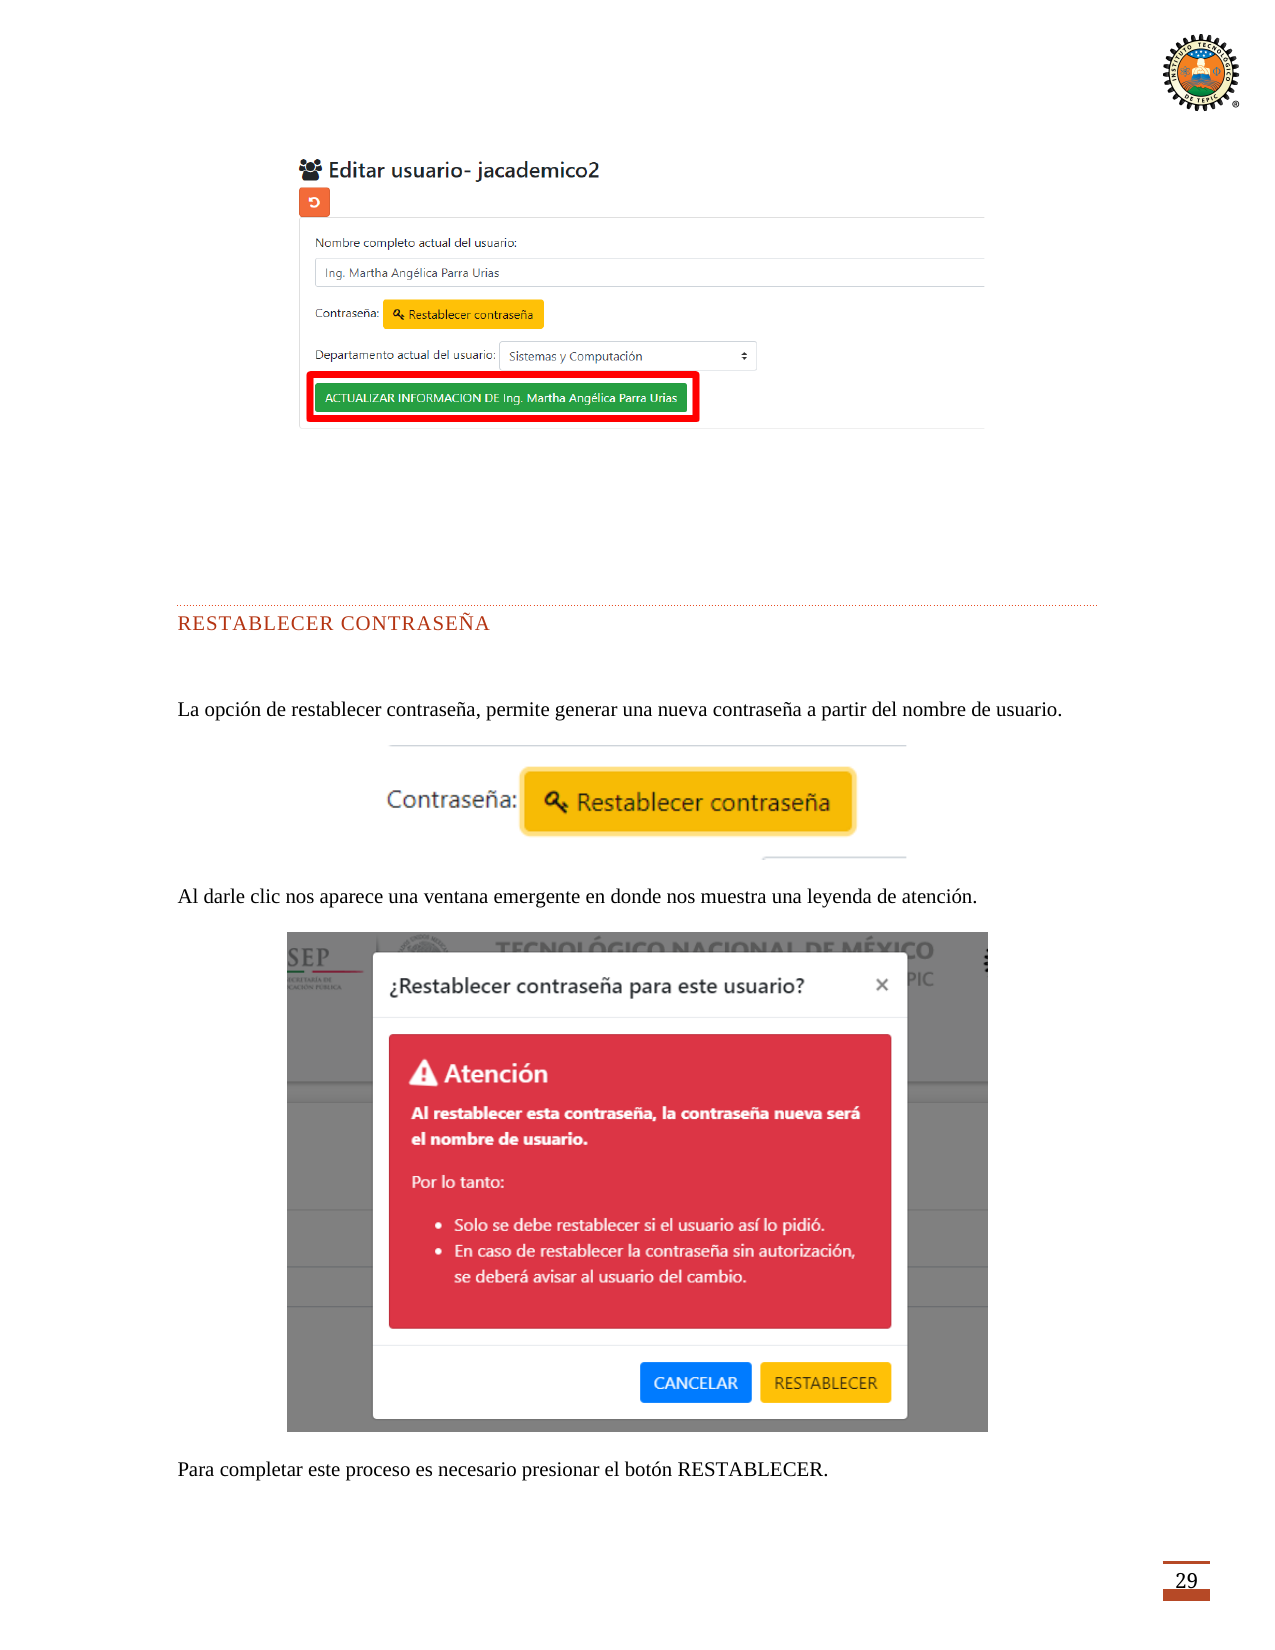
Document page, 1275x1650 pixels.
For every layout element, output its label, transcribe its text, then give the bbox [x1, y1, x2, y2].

text Al darle clic nos aparece una ventana emergente en donde nos muestra una leyenda de atención. [177, 884, 1098, 908]
text Para completar este proceso es necesario presionar el botón RESTABLECER. [177, 1457, 1098, 1481]
text La opción de restablecer contraseña, permite generar una nueva contraseña a partir del nombre de usuario. [177, 697, 1098, 721]
picture [1161, 32, 1241, 113]
picture [290, 147, 985, 435]
picture [368, 745, 907, 860]
picture [287, 932, 988, 1432]
subtitle Restablecer contraseña [177, 605, 1098, 634]
